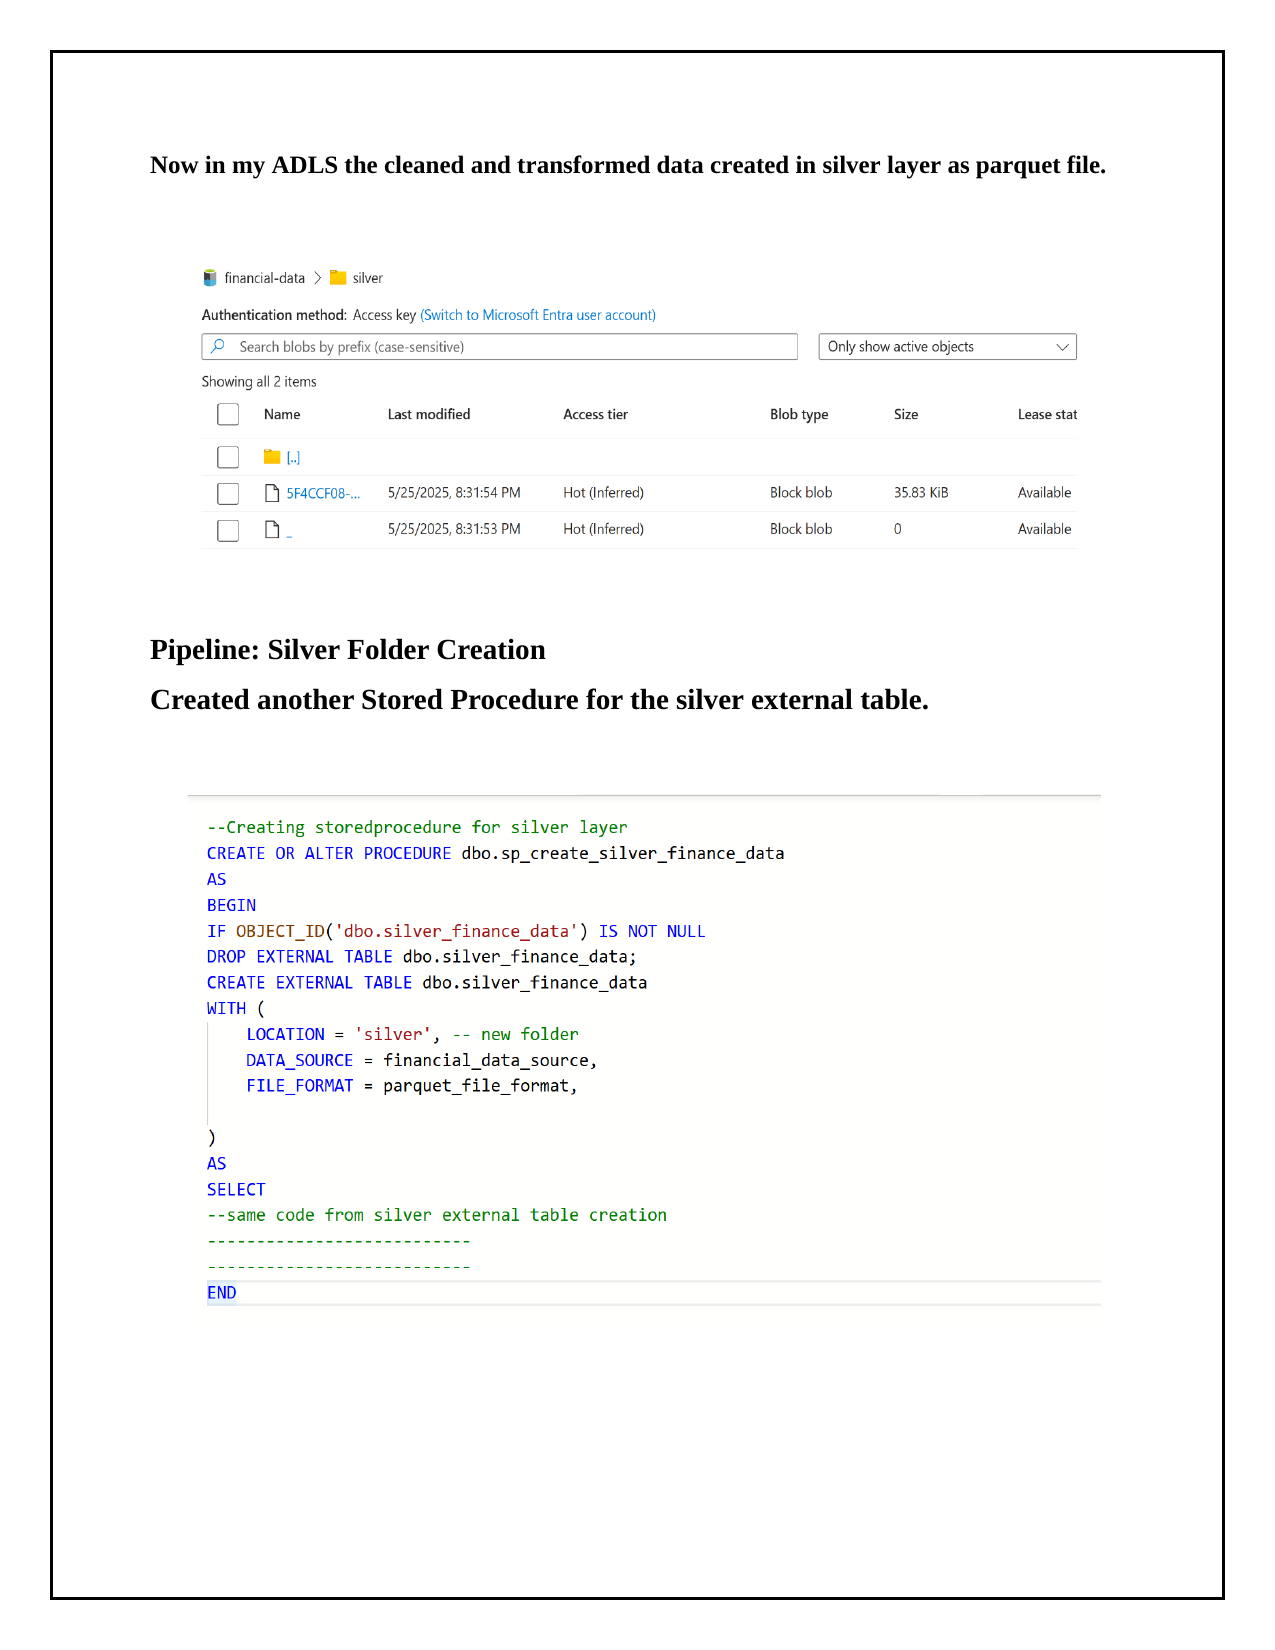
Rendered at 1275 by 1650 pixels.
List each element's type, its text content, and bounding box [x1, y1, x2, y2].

text Pipeline: Silver Folder Creation [150, 632, 1125, 665]
picture [187, 794, 1101, 1331]
text Now in my ADLS the cleaned and transformed data created in silver layer as parquet file. [150, 150, 1125, 179]
picture [187, 265, 1097, 603]
text Created another Stored Procedure for the silver external table. [150, 682, 1125, 716]
